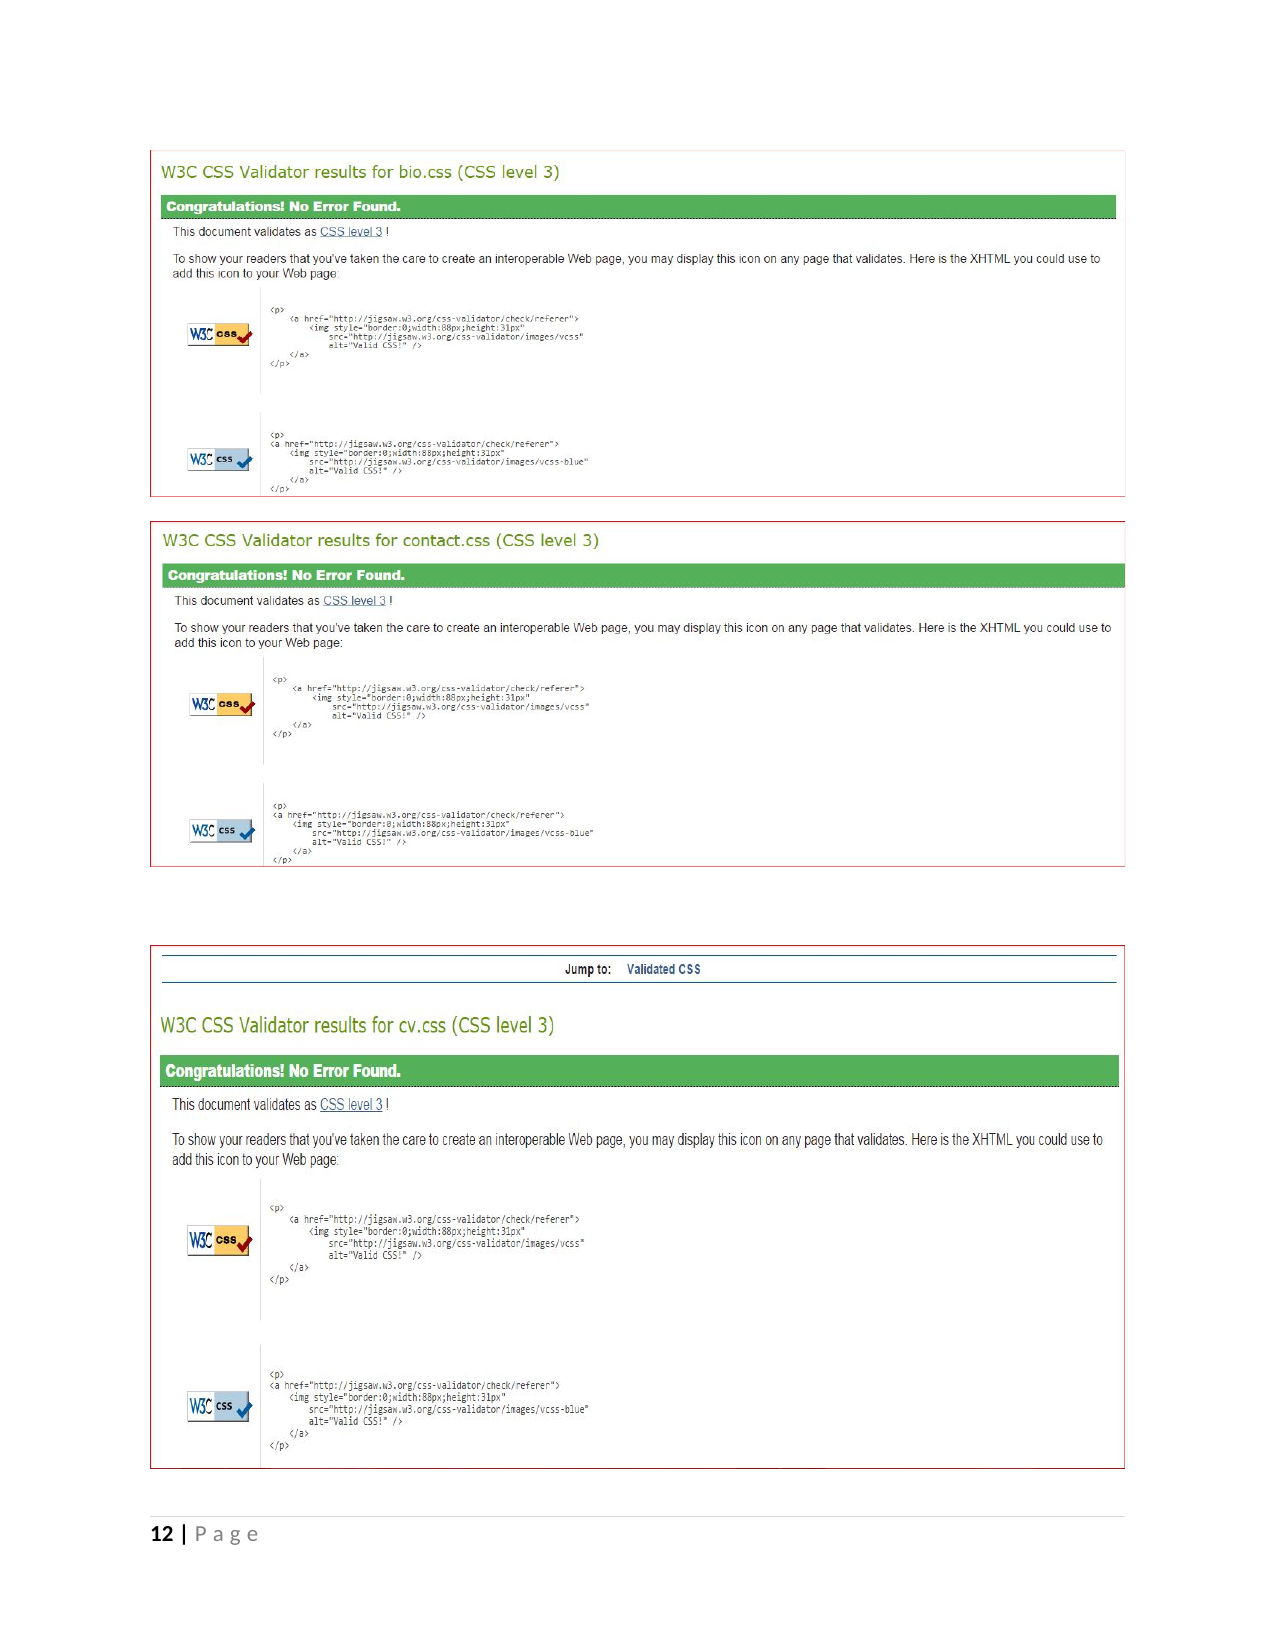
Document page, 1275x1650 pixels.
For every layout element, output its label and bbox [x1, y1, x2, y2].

picture [150, 521, 1125, 867]
picture [150, 945, 1125, 1469]
picture [150, 150, 1125, 497]
